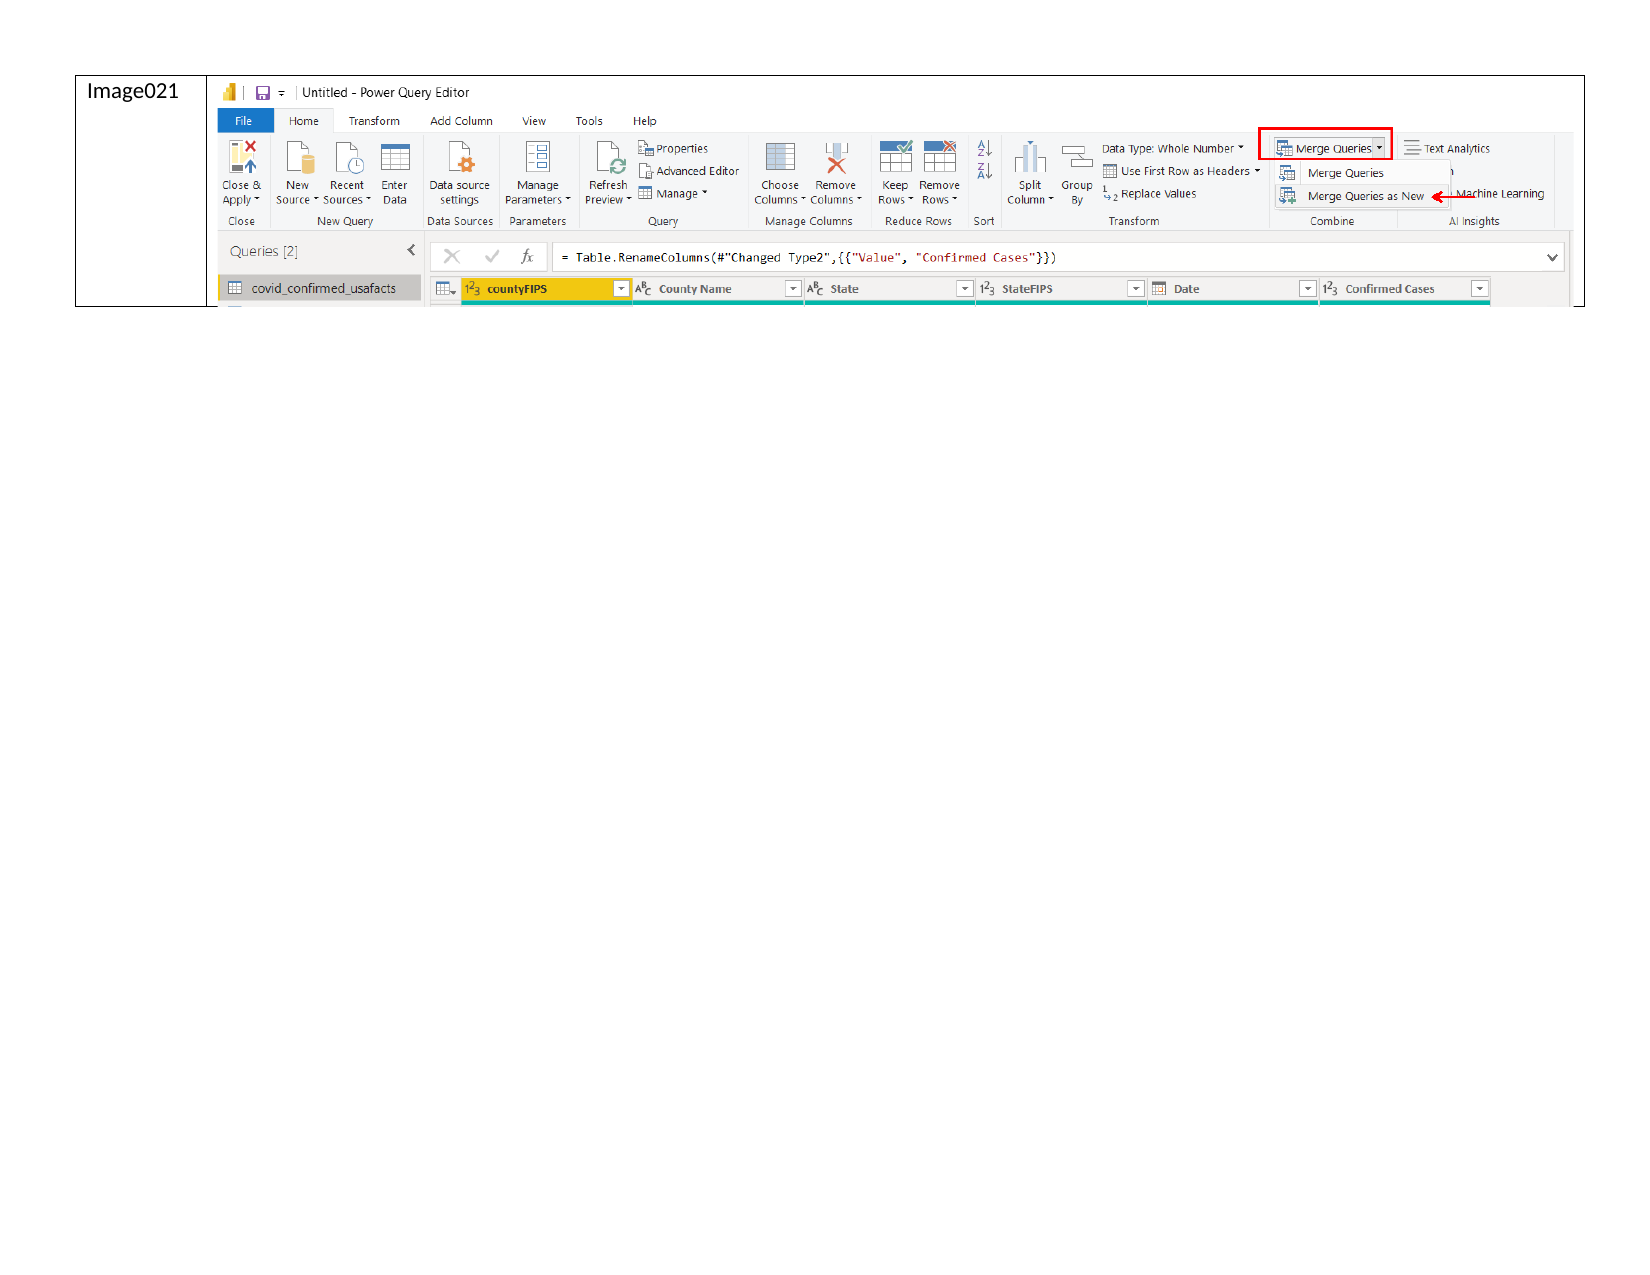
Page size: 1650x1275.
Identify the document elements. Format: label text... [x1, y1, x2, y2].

table_cell [1574, 76, 1584, 306]
table_cell [207, 76, 217, 306]
picture [217, 76, 1574, 307]
table_cell Image021 [76, 76, 206, 306]
